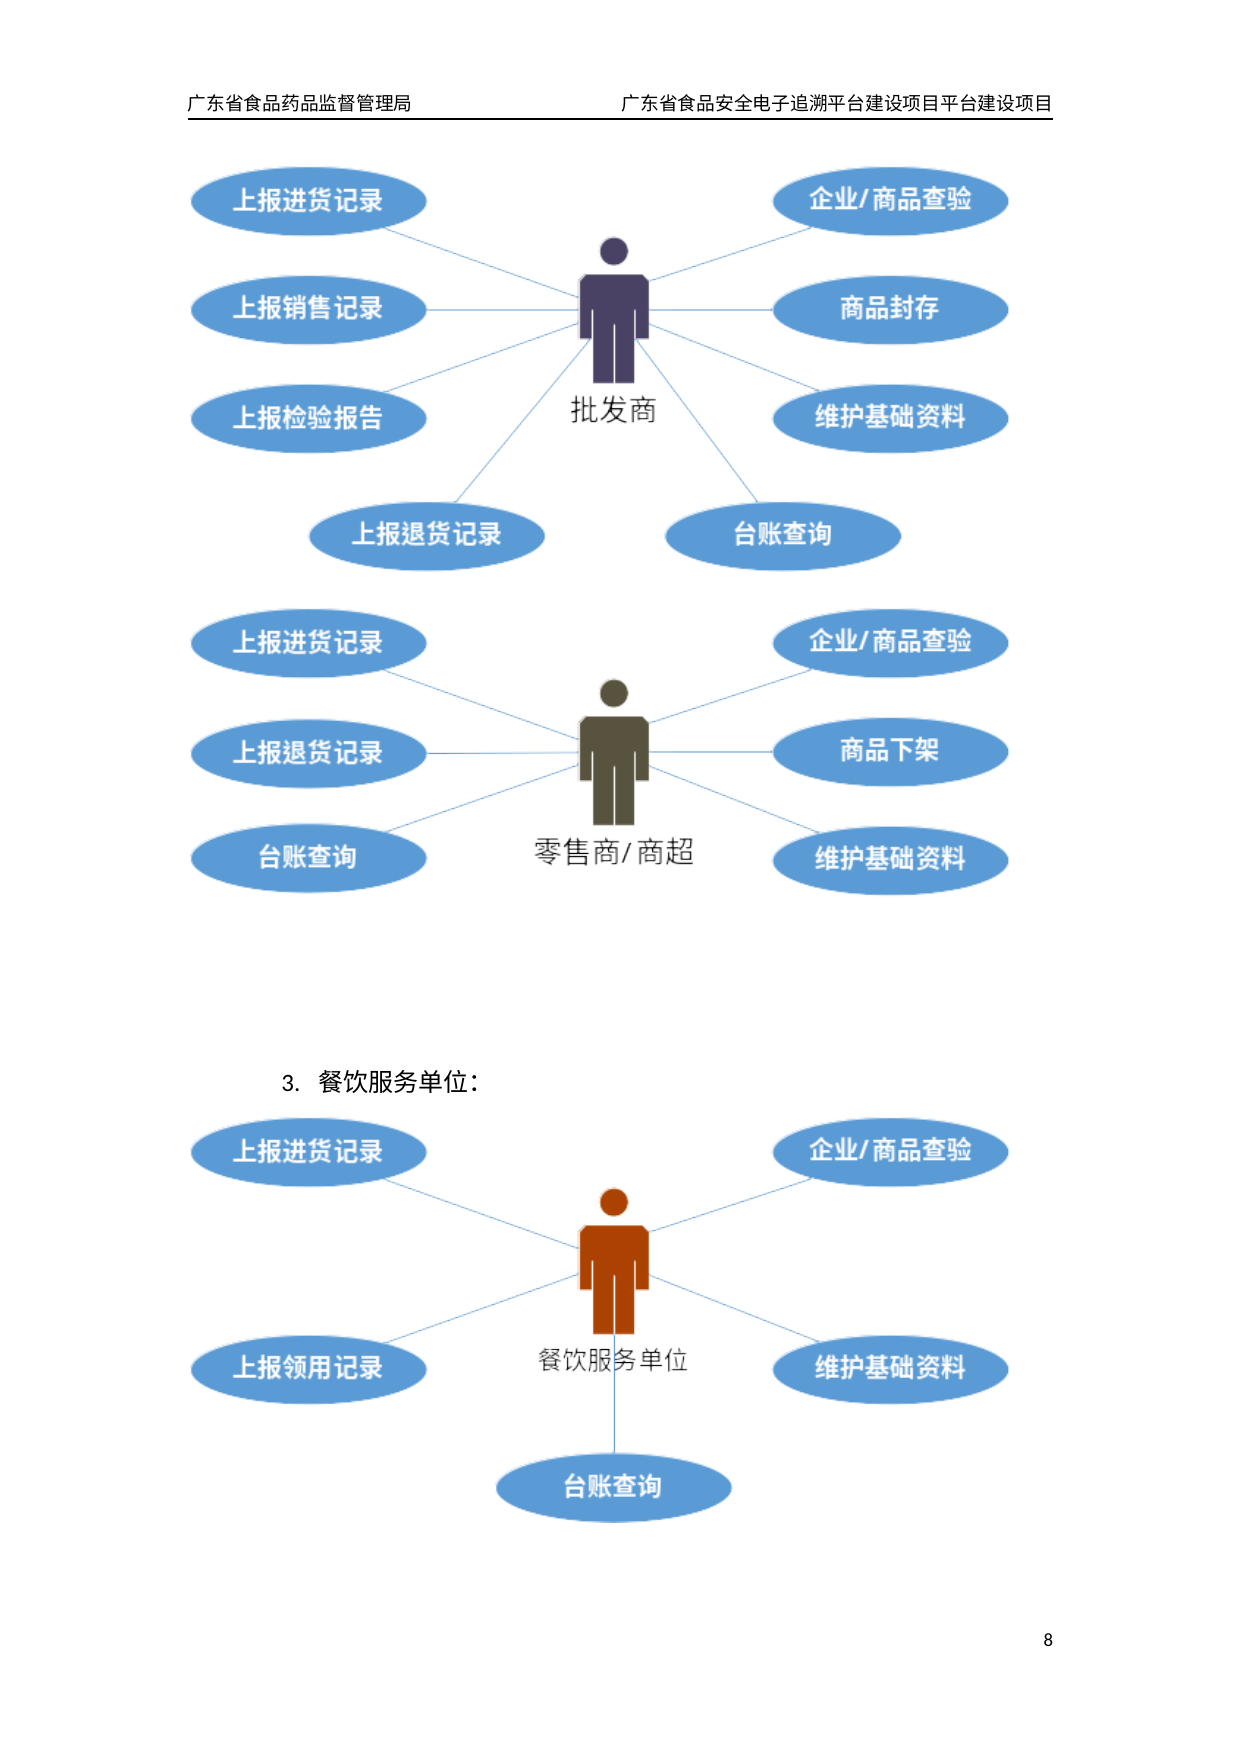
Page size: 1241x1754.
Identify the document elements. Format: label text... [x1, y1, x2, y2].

list 餐饮服务单位： [281, 1047, 1053, 1115]
